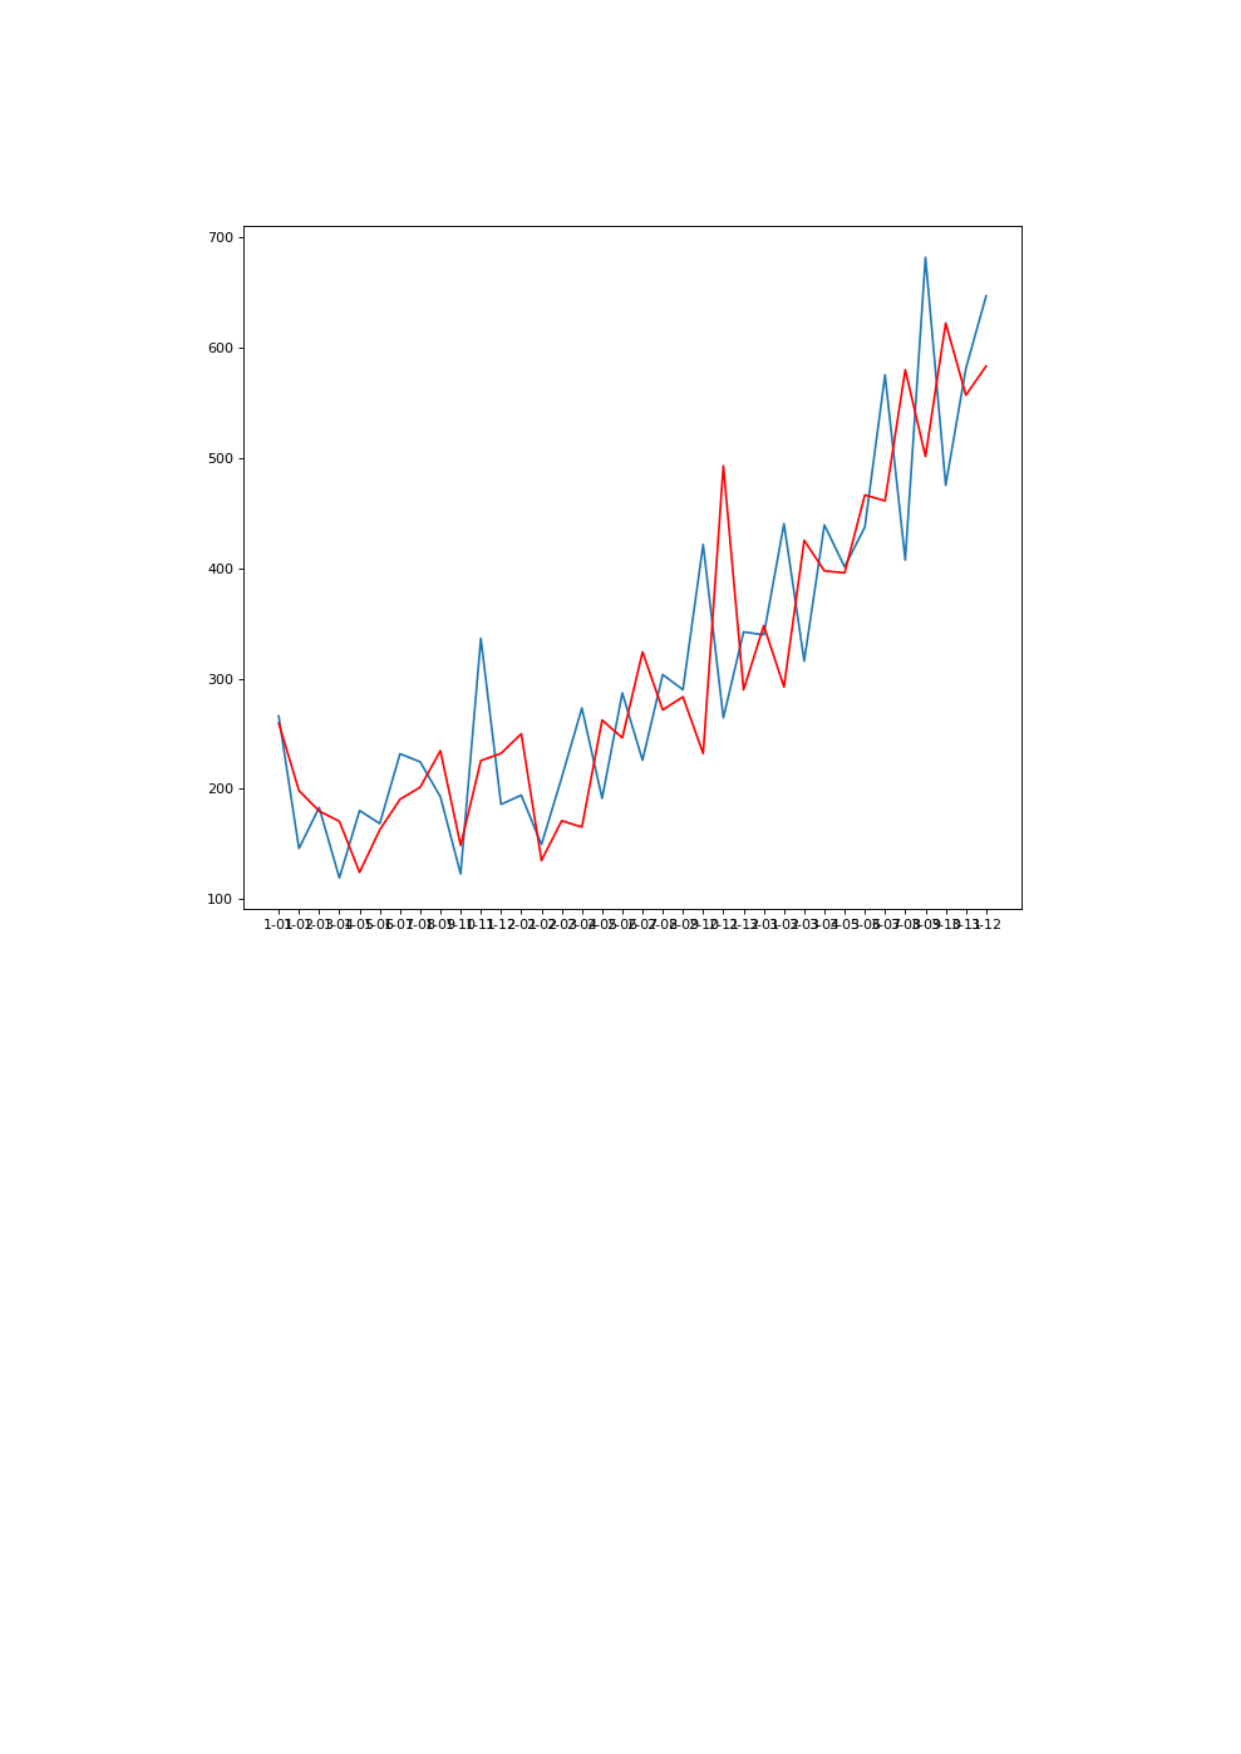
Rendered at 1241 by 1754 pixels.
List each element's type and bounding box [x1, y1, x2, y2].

picture [118, 118, 1122, 1022]
